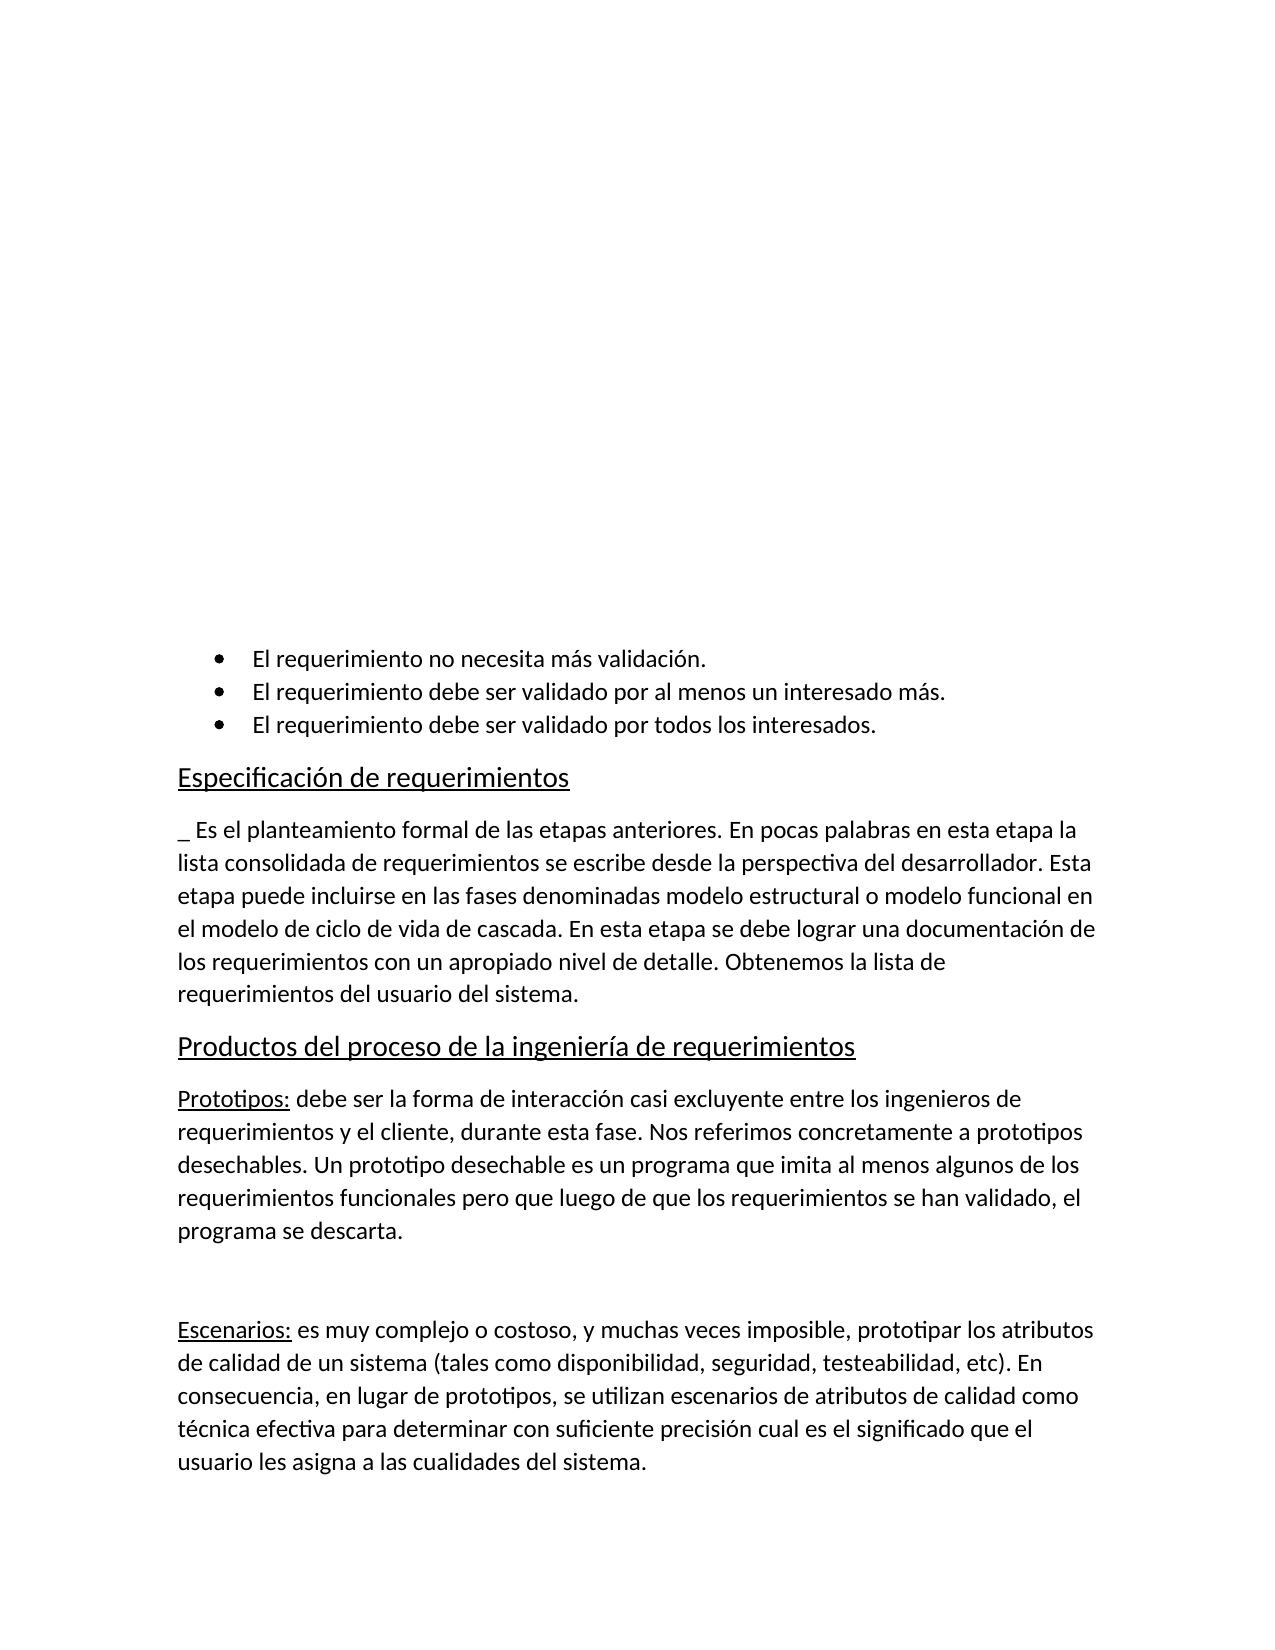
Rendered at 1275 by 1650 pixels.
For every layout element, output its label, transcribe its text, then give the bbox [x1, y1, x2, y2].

text Escenarios: es muy complejo o costoso, y muchas veces imposible, prototipar los atributos de calidad de un sistema (tales como disponibilidad, seguridad, testeabilidad, etc). En consecuencia, en lugar de prototipos, se utilizan escenarios de atributos de calidad como técnica efectiva para determinar con suficiente precisión cual es el significado que el usuario les asigna a las cualidades del sistema. [177, 1314, 1098, 1476]
list El requerimiento debe ser validado por todos los interesados. [215, 709, 1098, 740]
text Especificación de requerimientos [177, 759, 1098, 794]
text _ Es el planteamiento formal de las etapas anteriores. En pocas palabras en esta etapa la lista consolidada de requerimientos se escribe desde la perspectiva del desarrollador. Esta etapa puede incluirse en las fases denominadas modelo estructural o modelo funcional en el modelo de ciclo de vida de cascada. En esta etapa se debe lograr una documentación de los requerimientos con un apropiado nivel de detalle. Obtenemos la lista de requerimientos del usuario del sistema. [177, 814, 1098, 1009]
list El requerimiento debe ser validado por al menos un interesado más. [215, 676, 1098, 707]
text Prototipos: debe ser la forma de interacción casi excluyente entre los ingenieros de requerimientos y el cliente, durante esta fase. Nos referimos concretamente a prototipos desechables. Un prototipo desechable es un programa que imita al menos algunos de los requerimientos funcionales pero que luego de que los requerimientos se han validado, el programa se descarta. [177, 1083, 1098, 1245]
text Productos del proceso de la ingeniería de requerimientos [177, 1028, 1098, 1064]
list El requerimiento no necesita más validación. [215, 643, 1098, 674]
